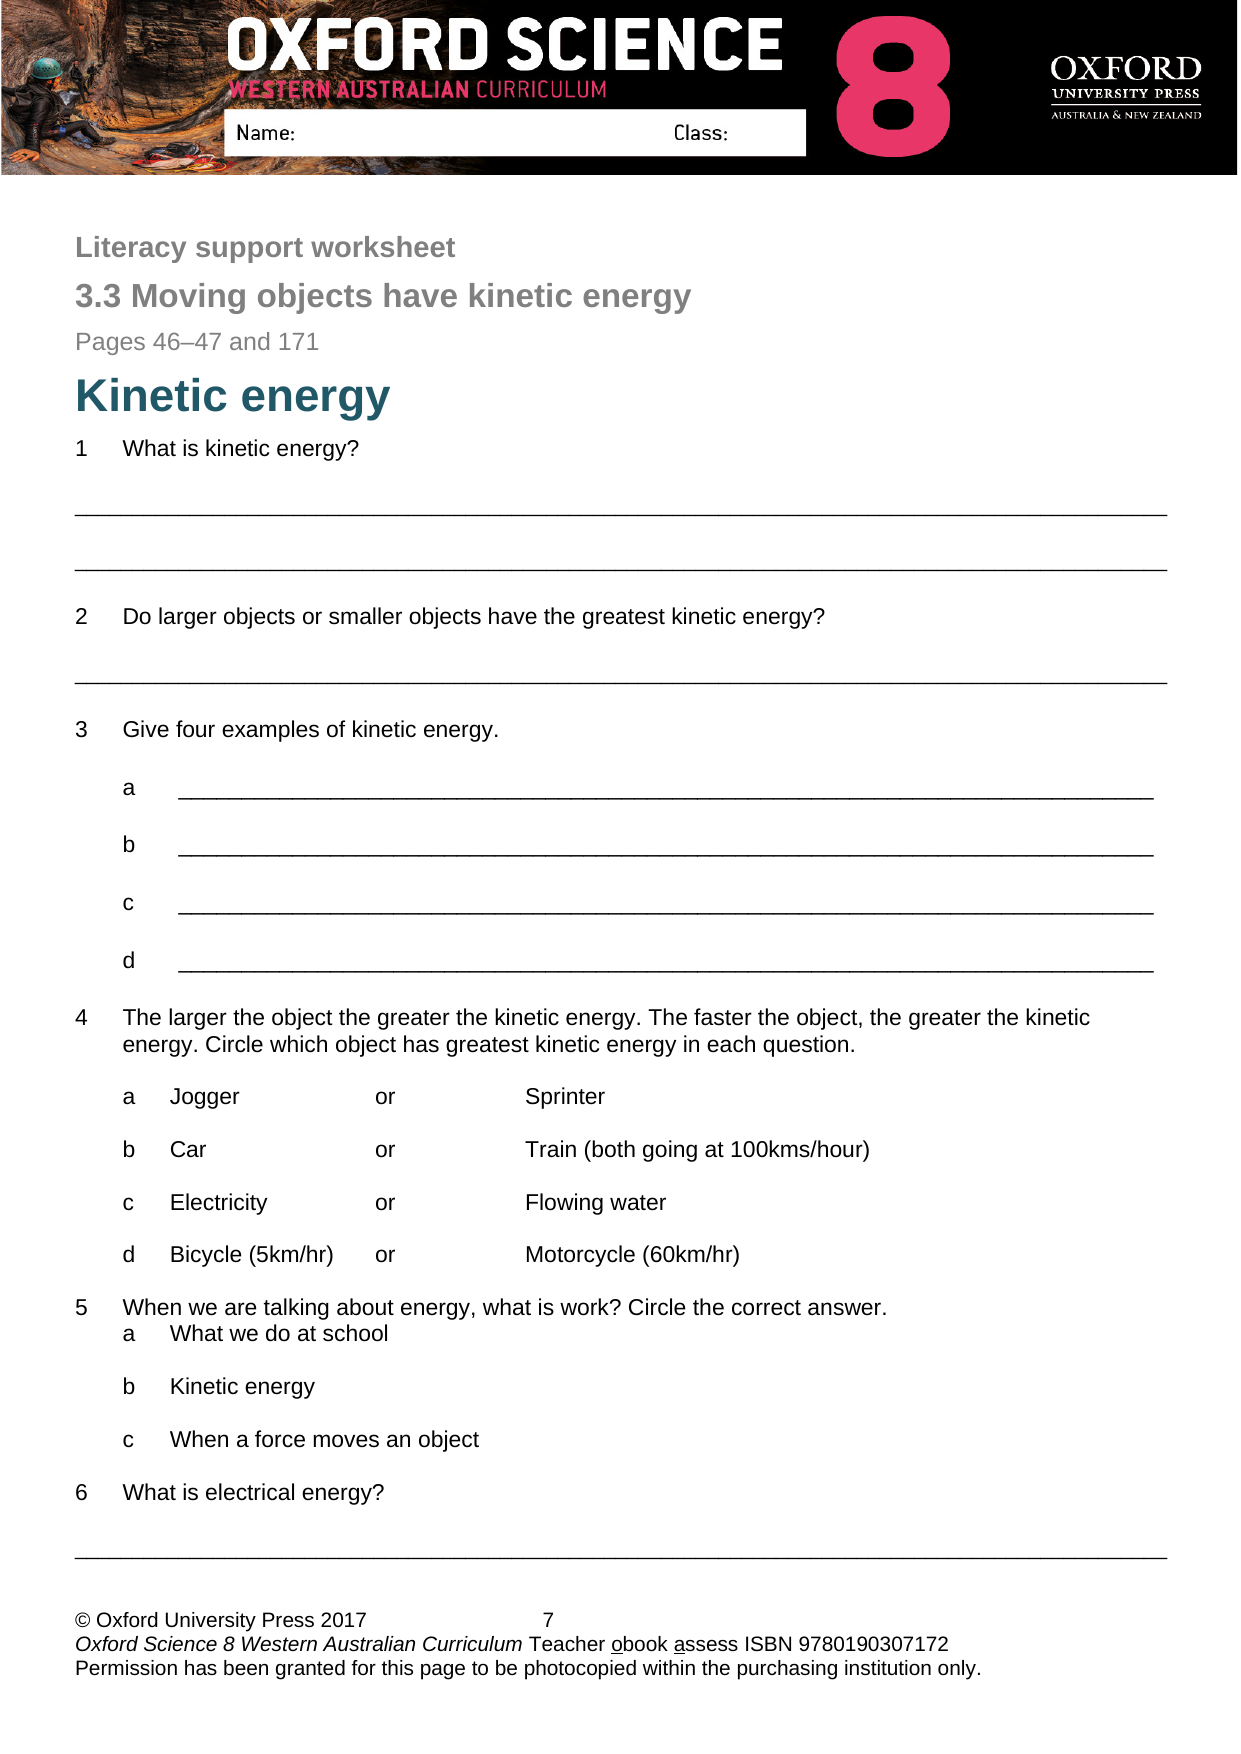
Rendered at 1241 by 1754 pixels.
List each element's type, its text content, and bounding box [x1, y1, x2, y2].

list 4 The larger the object the greater the kinetic energy. The faster the object, the greater the kinetic energy. Circle which object has greatest kinetic energy in each question. [75, 1004, 1165, 1057]
list c When a force moves an object [122, 1426, 1165, 1452]
text Kinetic energy [75, 368, 1165, 421]
list 3 Give four examples of kinetic energy. [75, 716, 1165, 742]
list 2 Do larger objects or smaller objects have the greatest kinetic energy? [75, 603, 1165, 630]
list c [122, 889, 1165, 915]
text Literacy support worksheet [75, 174, 1165, 264]
text Pages 46–47 and 171 [75, 327, 1165, 356]
list 5 When we are talking about energy, what is work? Circle the correct answer. [75, 1294, 1165, 1320]
picture [0, 0, 1236, 174]
list d [122, 947, 1165, 973]
list b [122, 831, 1165, 858]
list b Car or Train (both going at 100kms/hour) [122, 1136, 1165, 1162]
text 3.3 Moving objects have kinetic energy [75, 276, 1165, 315]
list a What we do at school [122, 1320, 1165, 1347]
list b Kinetic energy [122, 1373, 1165, 1399]
list 1 What is kinetic energy? [75, 435, 1165, 462]
list 6 What is electrical energy? [75, 1478, 1165, 1505]
list d Bicycle (5km/hr) or Motorcycle (60km/hr) [122, 1241, 1165, 1268]
list c Electricity or Flowing water [122, 1189, 1165, 1215]
list a [122, 774, 1165, 800]
list a Jogger or Sprinter [122, 1083, 1165, 1109]
